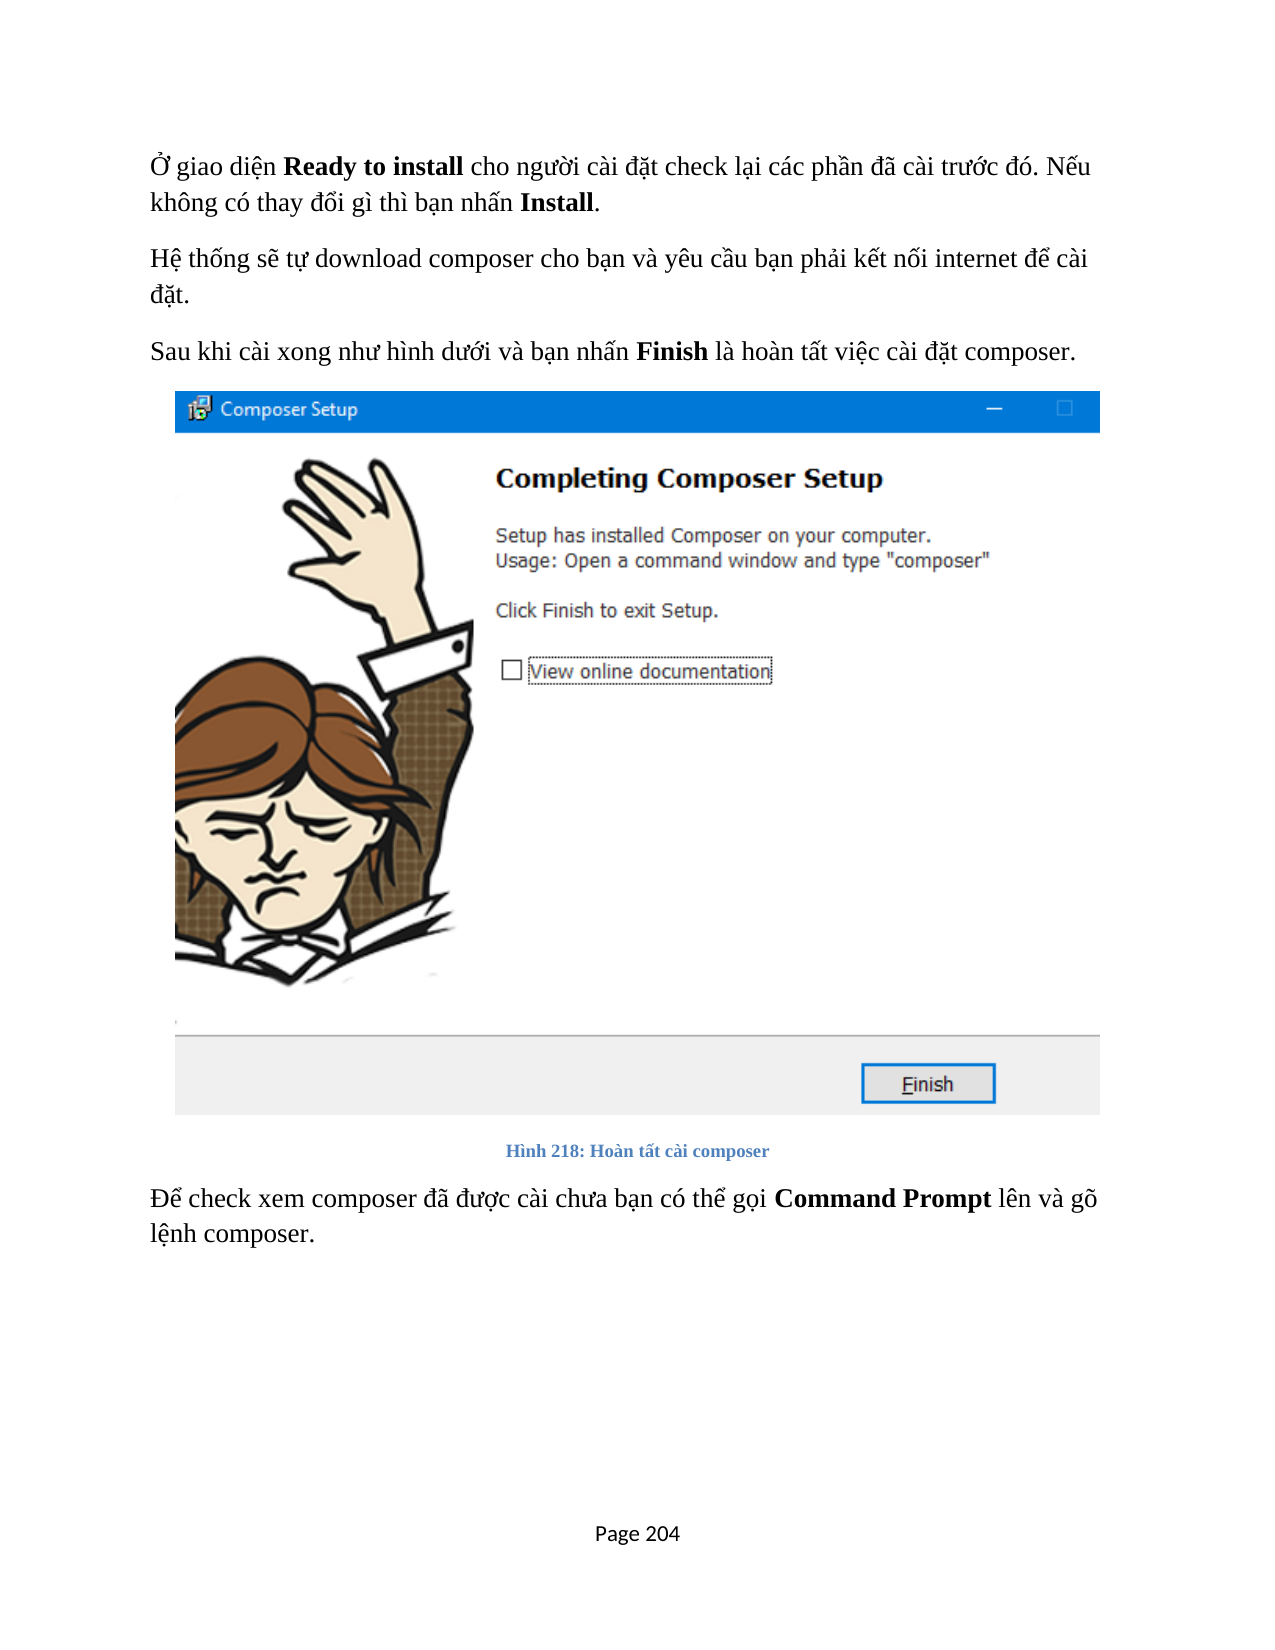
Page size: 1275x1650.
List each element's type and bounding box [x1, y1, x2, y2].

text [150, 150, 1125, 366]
picture [175, 391, 1100, 1115]
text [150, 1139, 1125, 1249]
